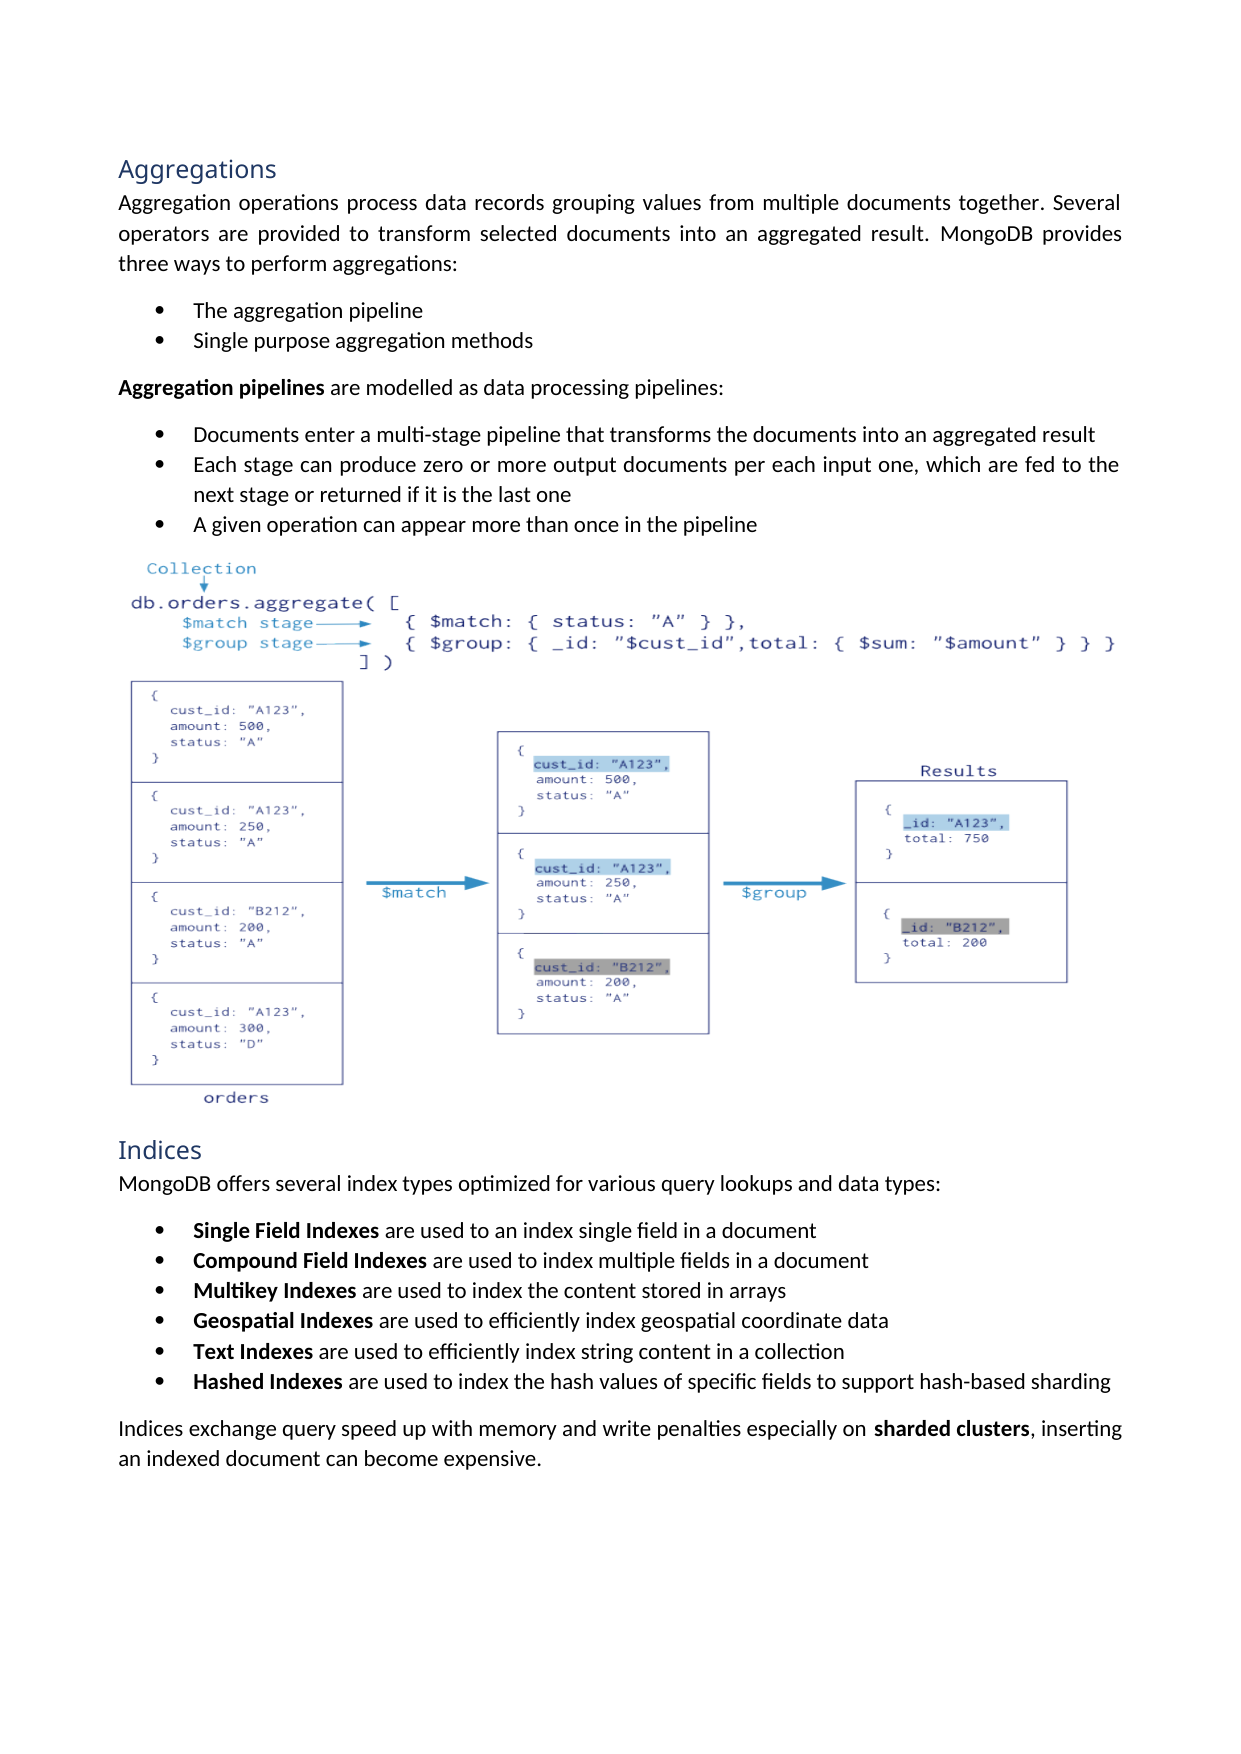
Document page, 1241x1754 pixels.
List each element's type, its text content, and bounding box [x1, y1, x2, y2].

text Indices exchange query speed up with memory and write penalties especially on sharded clusters, inserting an indexed document can become expensive. [118, 1414, 1122, 1472]
list Single purpose aggregation methods [156, 326, 1122, 354]
list Documents enter a multi-stage pipeline that transforms the documents into an aggregated result [156, 420, 1122, 448]
subtitle Aggregations [118, 152, 1122, 186]
list Each stage can produce zero or more output documents per each input one, which are fed to the next stage or returned if it is the last one [156, 450, 1122, 508]
list Geospatial Indexes are used to efficiently index geospatial coordinate data [156, 1307, 1122, 1334]
list Compound Field Indexes are used to index multiple fields in a document [156, 1246, 1122, 1274]
text Aggregation operations process data records grouping values from multiple documents together. Several operators are provided to transform selected documents into an aggregated result. ﻿﻿MongoDB provides three ways to perform aggregations: [118, 188, 1122, 277]
text Aggregation pipelines are modelled as data processing pipelines: [118, 373, 1122, 401]
list Hashed Indexes are used to index the hash values of specific fields to support hash-based sharding [156, 1367, 1122, 1395]
list Text Indexes are used to efficiently index string content in a collection [156, 1337, 1122, 1365]
list ﻿The aggregation pipeline [156, 296, 1122, 324]
subtitle Indices [118, 1132, 1122, 1166]
list Single Field Indexes are used to an index single field in a document [156, 1216, 1122, 1244]
picture [118, 557, 1123, 1114]
list A given operation can appear more than once in the pipeline [156, 510, 1122, 538]
list Multikey Indexes are used to index the content stored in arrays [156, 1276, 1122, 1304]
text MongoDB offers several index types optimized for various query lookups and data types: [118, 1169, 1122, 1197]
